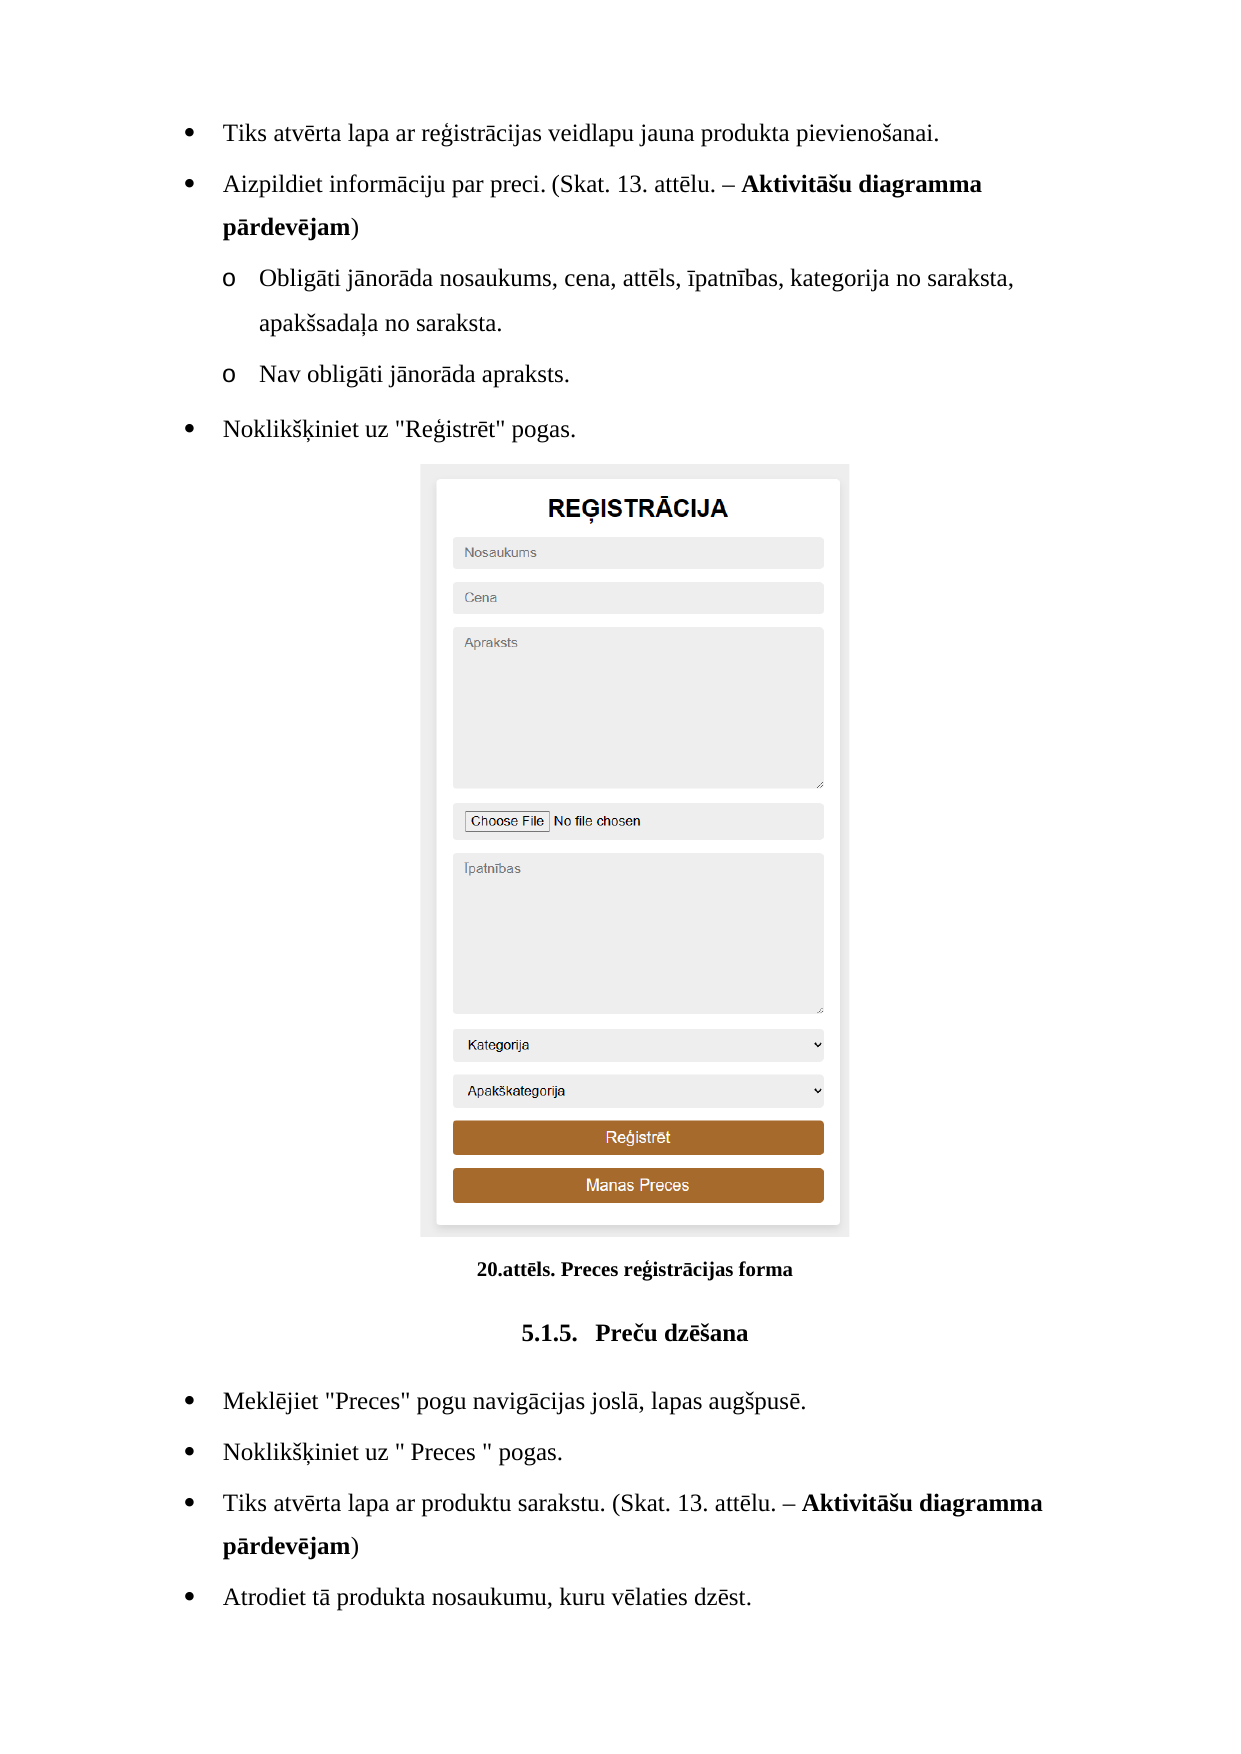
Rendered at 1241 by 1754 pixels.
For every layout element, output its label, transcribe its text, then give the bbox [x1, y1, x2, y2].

list 20.attēls. Preces reģistrācijas forma [148, 1257, 1122, 1281]
list Noklikšķiniet uz " Preces " pogas. [185, 1437, 1122, 1466]
list Aizpildiet informāciju par preci. (Skat. 13. attēlu. – Aktivitāšu diagramma pārdevējam) [185, 169, 1122, 241]
list Nav obligāti jānorāda apraksts. [221, 359, 1122, 390]
list Noklikšķiniet uz "Reģistrēt" pogas. [185, 414, 1122, 442]
list Tiks atvērta lapa ar reģistrācijas veidlapu jauna produkta pievienošanai. [185, 118, 1122, 147]
list Atrodiet tā produkta nosaukumu, kuru vēlaties dzēst. [185, 1582, 1122, 1611]
list Obligāti jānorāda nosaukums, cena, attēls, īpatnības, kategorija no saraksta, apakšsadaļa no saraksta. [221, 263, 1122, 337]
subtitle Preču dzēšana [148, 1318, 1122, 1347]
list Tiks atvērta lapa ar produktu sarakstu. (Skat. 13. attēlu. – Aktivitāšu diagramma pārdevējam) [185, 1488, 1122, 1560]
list Meklējiet "Preces" pogu navigācijas joslā, lapas augšpusē. [185, 1386, 1122, 1415]
picture [420, 464, 850, 1237]
